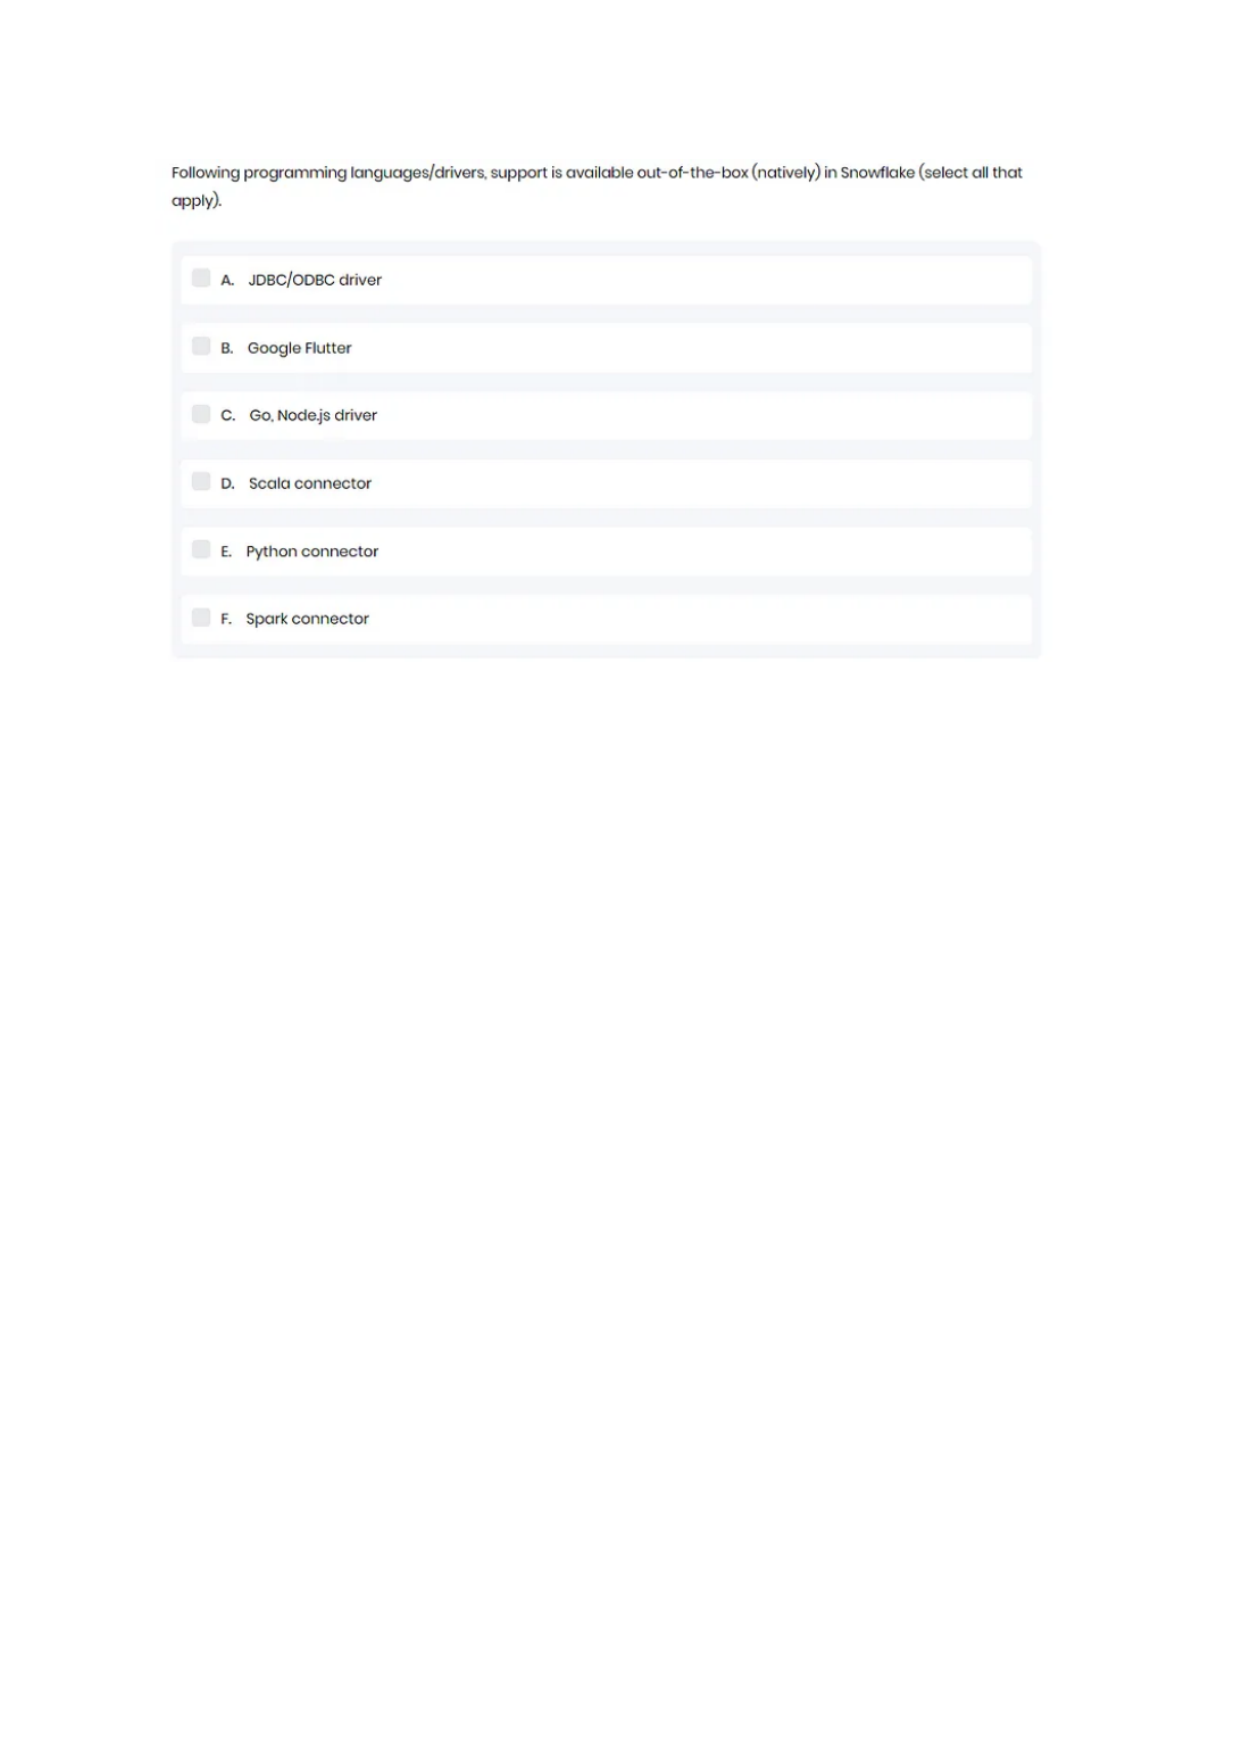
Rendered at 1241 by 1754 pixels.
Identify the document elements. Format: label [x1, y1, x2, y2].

picture [150, 150, 1091, 662]
